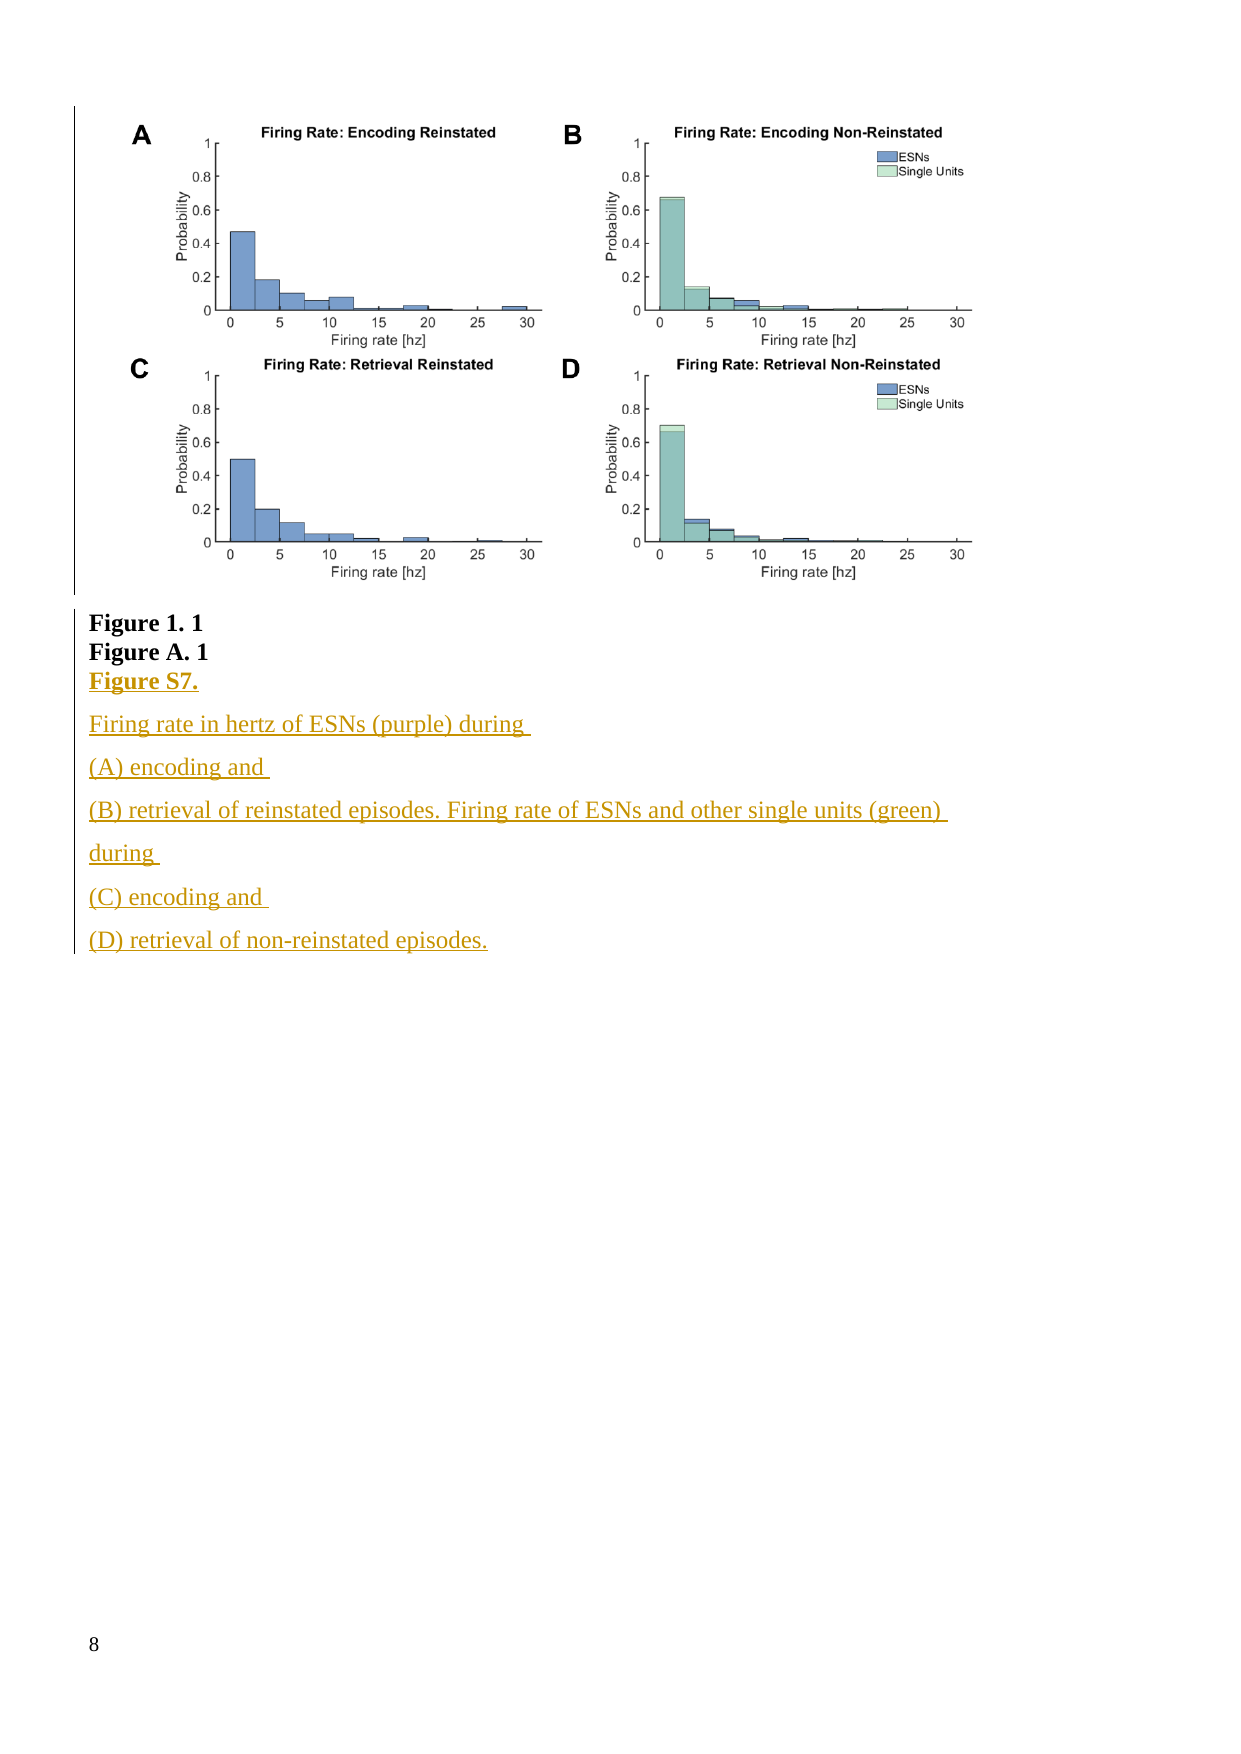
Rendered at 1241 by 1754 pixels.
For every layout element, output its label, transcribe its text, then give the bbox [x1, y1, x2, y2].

text Figure A. 1 [89, 637, 1004, 666]
text Figure 1. 1 [89, 608, 1004, 637]
picture [88, 106, 1064, 596]
